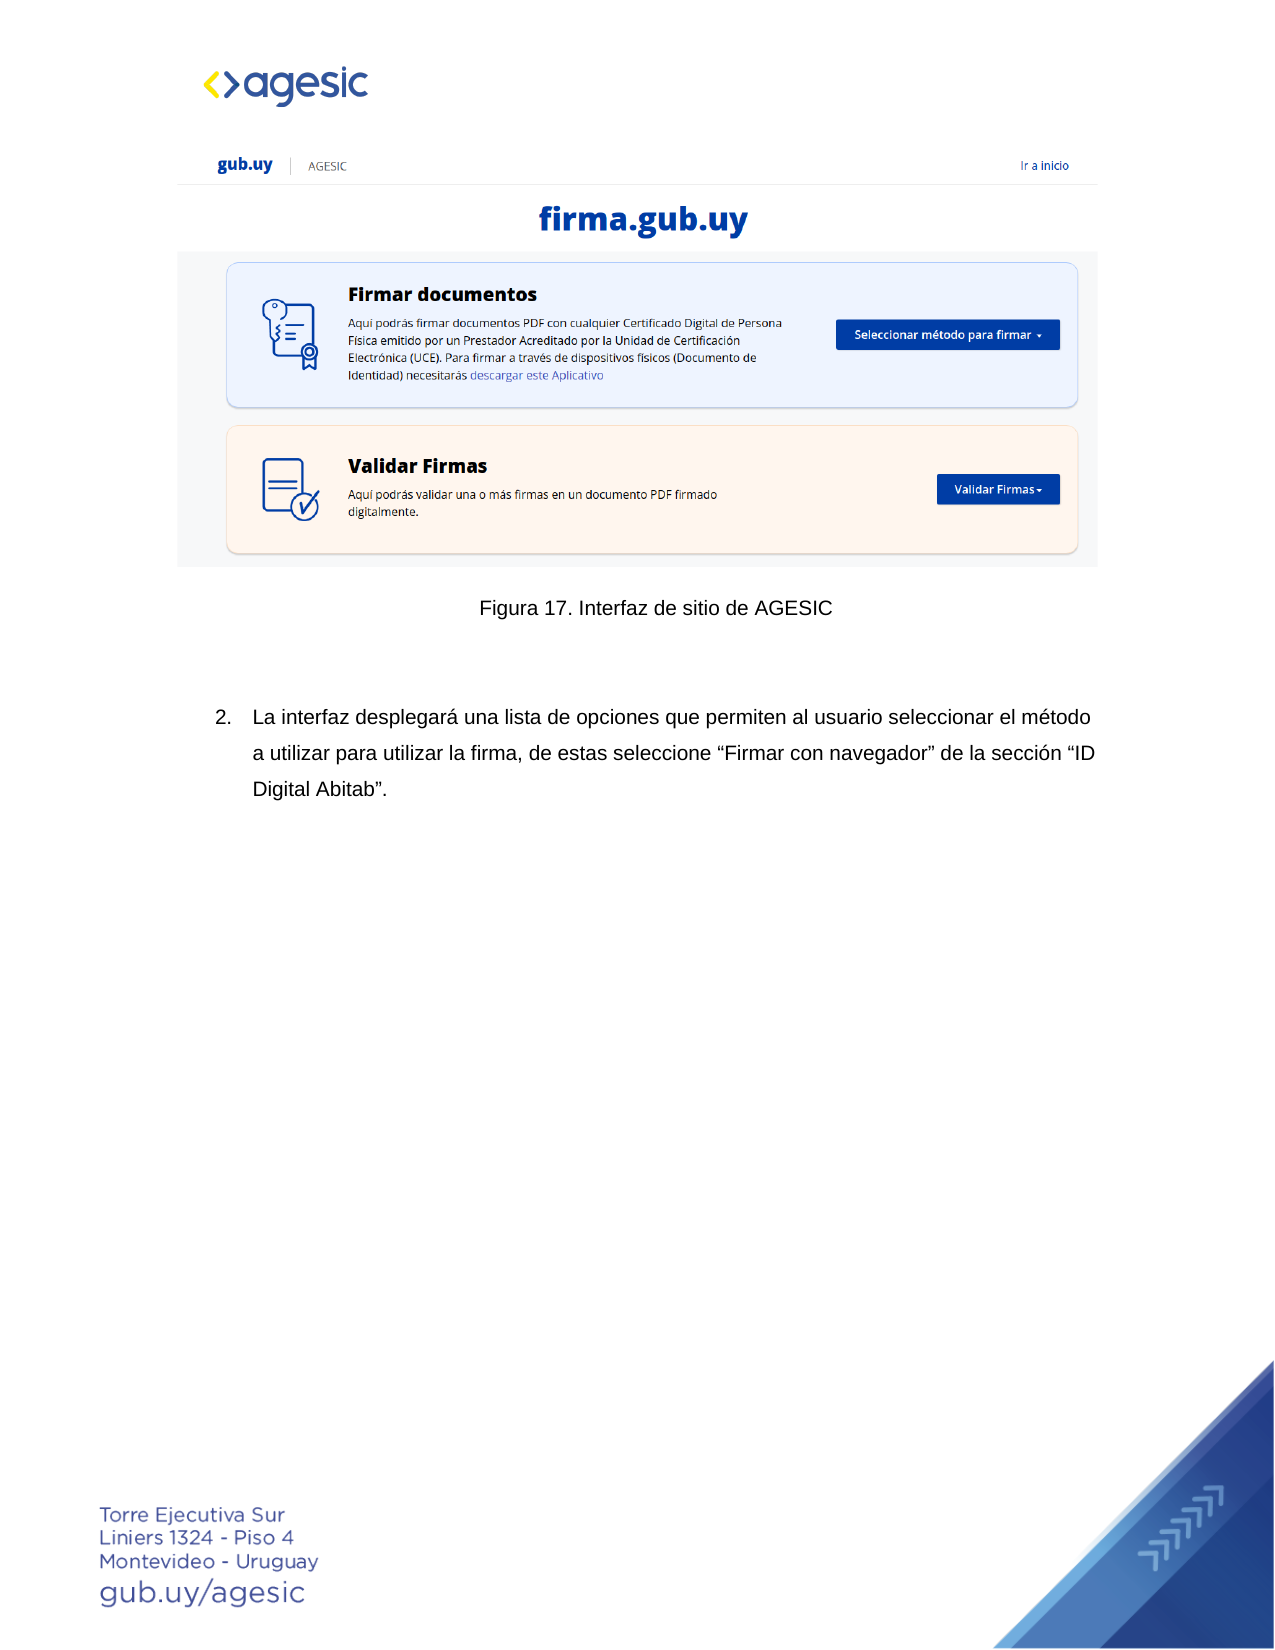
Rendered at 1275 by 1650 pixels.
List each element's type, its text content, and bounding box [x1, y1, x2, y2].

list La interfaz desplegará una lista de opciones que permiten al usuario seleccionar el método a utilizar para utilizar la firma, de estas seleccione “Firmar con navegador” de la sección “ID Digital Abitab”. [215, 705, 1098, 801]
picture [0, 1359, 1274, 1649]
picture [177, 147, 1098, 567]
text Figura 17. Interfaz de sitio de AGESIC [215, 595, 1098, 619]
picture [188, 58, 385, 112]
